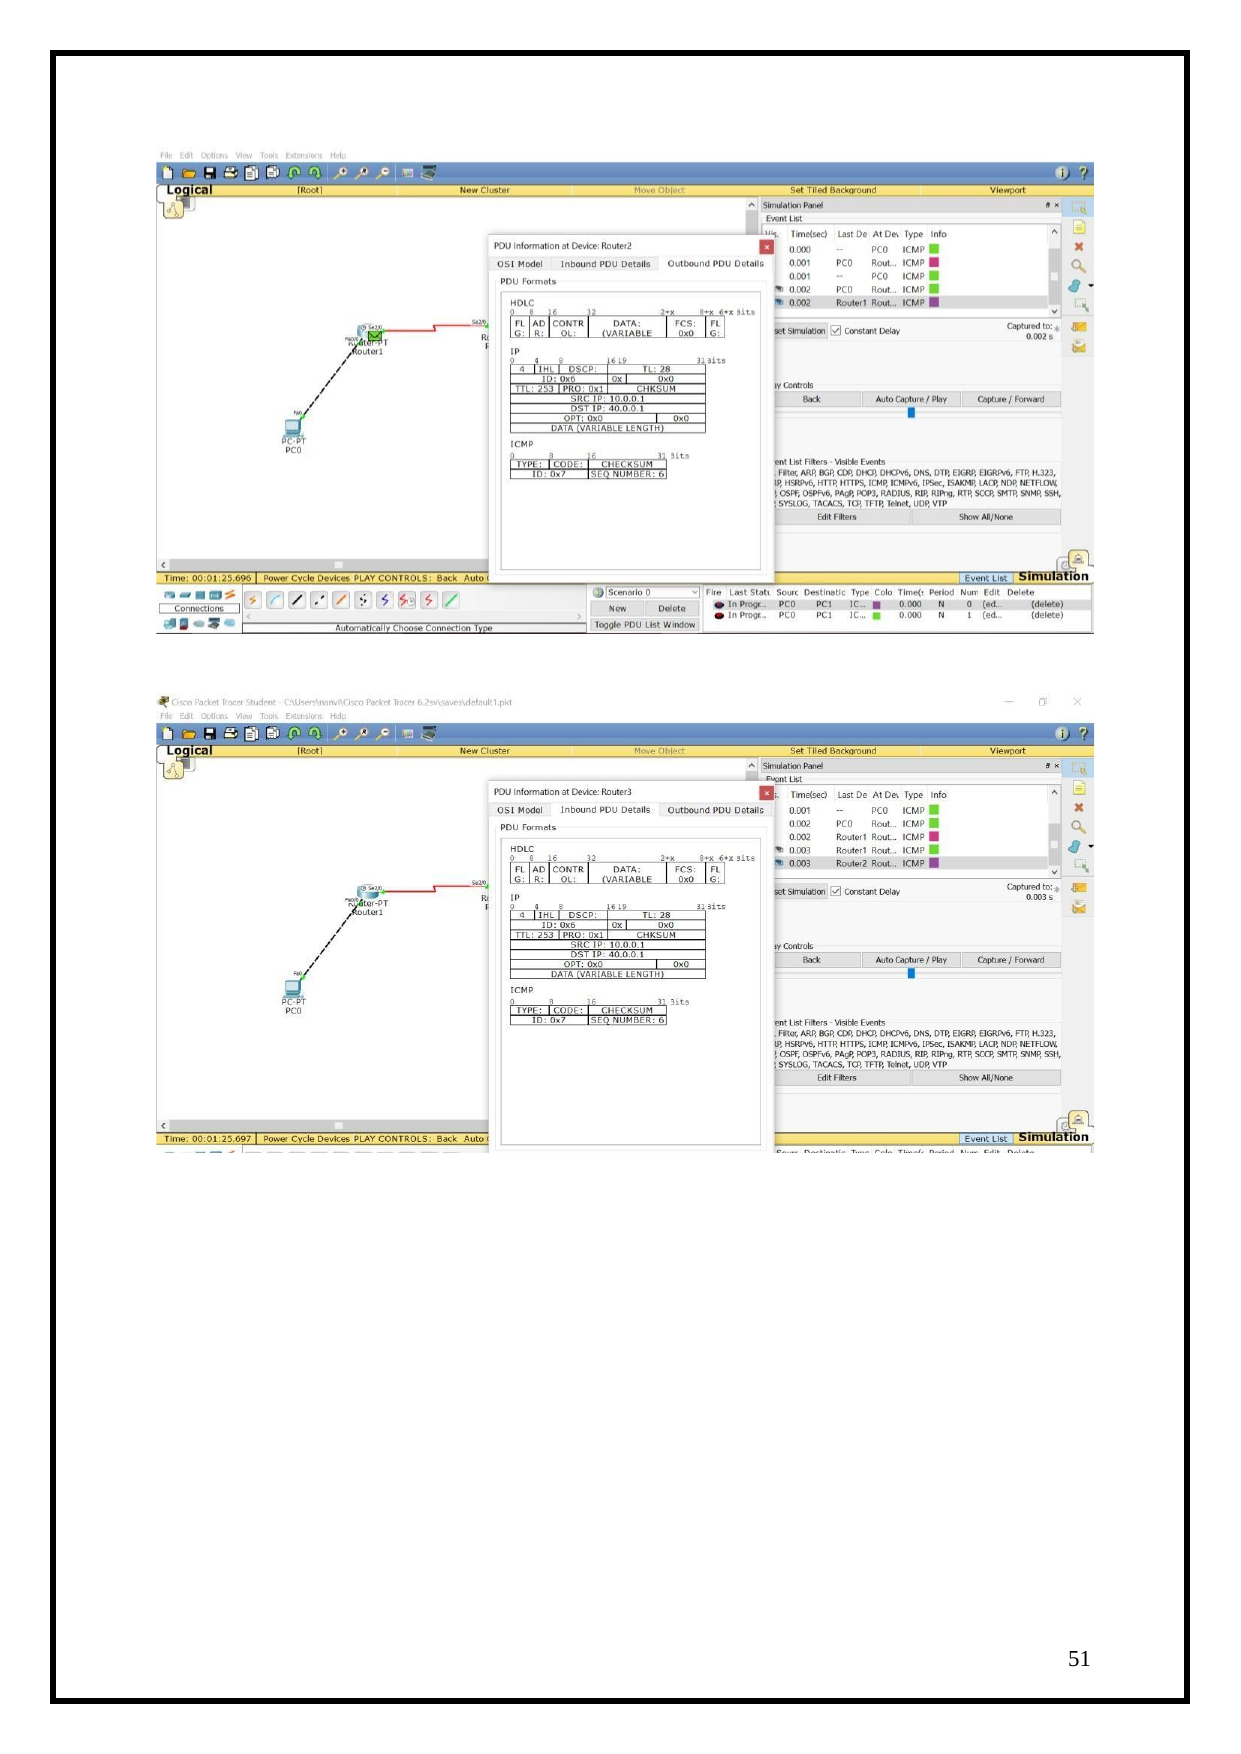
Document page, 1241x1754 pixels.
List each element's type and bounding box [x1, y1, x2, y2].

picture [156, 147, 1094, 634]
picture [156, 693, 1095, 1153]
